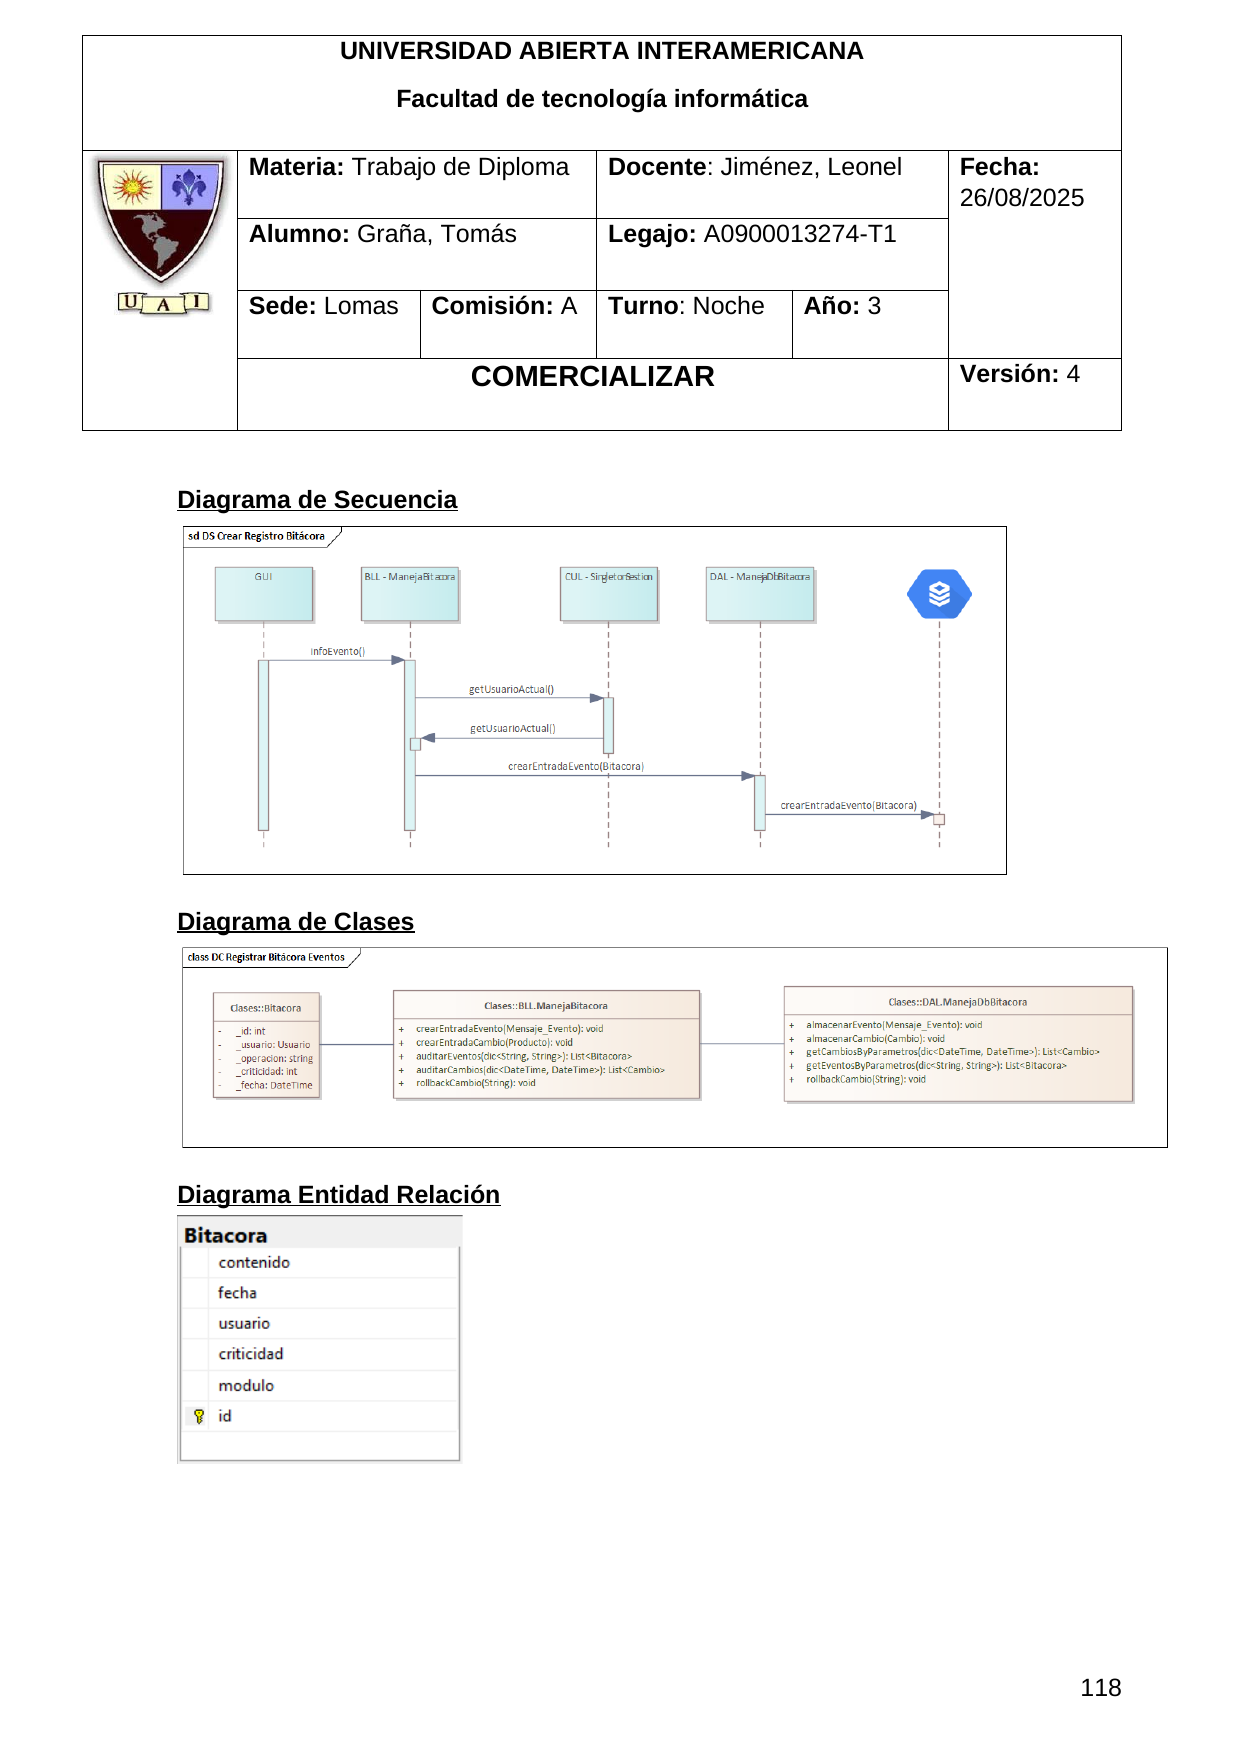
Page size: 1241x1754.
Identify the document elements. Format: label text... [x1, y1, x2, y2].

subtitle Diagrama de Secuencia [177, 485, 1122, 513]
picture [177, 520, 1013, 880]
picture [87, 151, 234, 320]
subtitle Diagrama de Clases [177, 906, 1122, 935]
subtitle Diagrama Entidad Relación [177, 1180, 1122, 1209]
picture [177, 941, 1173, 1153]
picture [177, 1215, 463, 1464]
